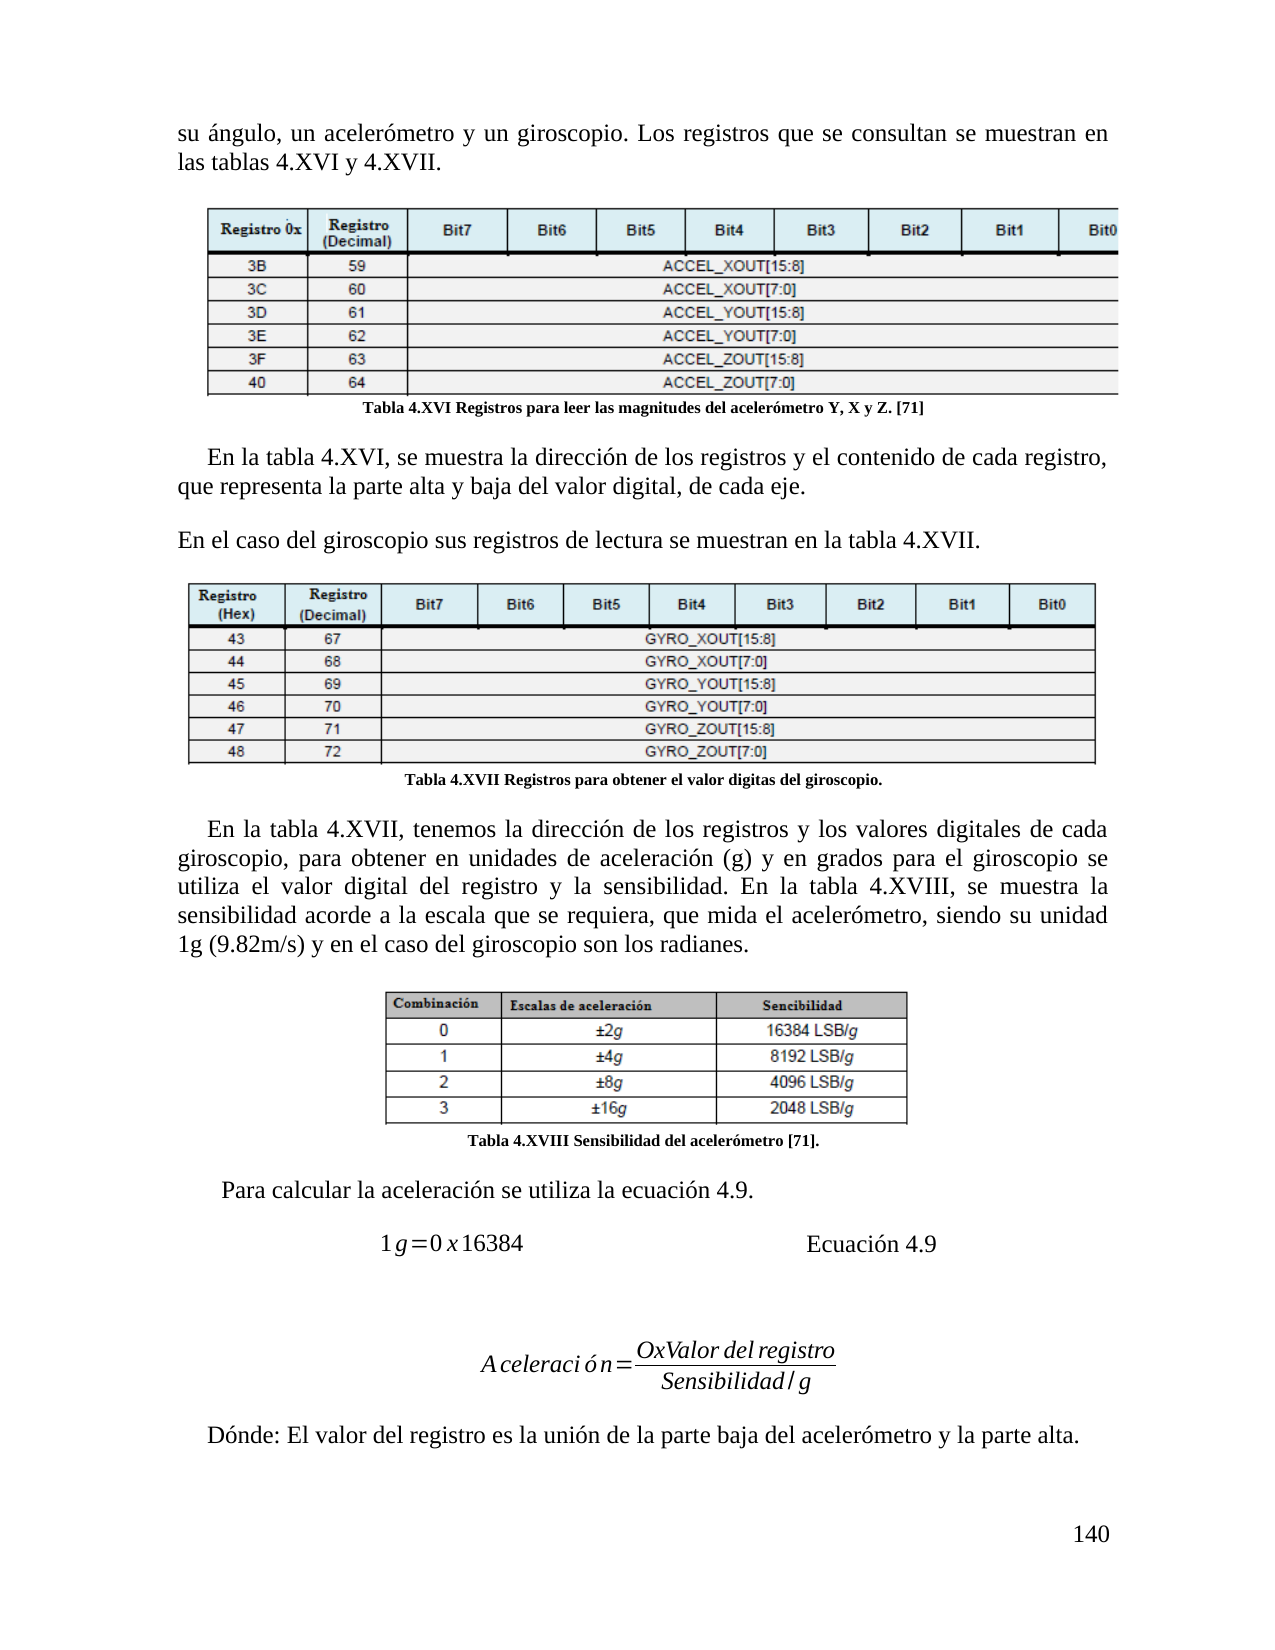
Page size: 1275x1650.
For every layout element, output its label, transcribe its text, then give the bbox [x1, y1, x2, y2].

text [177, 118, 1109, 176]
text Tabla 4. Registros para obtener el valor digitas del giroscopio. [177, 770, 1109, 789]
text Dónde: El valor del registro es la unión de la parte baja del acelerómetro y la parte alta. [177, 1420, 1109, 1449]
text En el caso del giroscopio sus registros de lectura se muestran en la tabla 4.VII. [177, 525, 1109, 554]
text En la tabla 4.VI se muestra la dirección de los registros y el contenido de cada registro, que representa la parte alta y baja del valor digital, de cada eje. [177, 442, 1109, 500]
picture [372, 982, 915, 1131]
text Para calcular la aceleración se utiliza la 4.. [221, 1175, 1109, 1204]
text Tabla 4. Registros para leer las magnitudes del acelerómetro Y, X y Z. [71] [177, 398, 1109, 417]
picture [206, 200, 1128, 399]
picture [183, 578, 1104, 770]
text En la tabla 4.VII tenemos la dirección de los registros y los valores digitales de cada giroscopio, para obtener en unidades de aceleración (g) y en grados para el giroscopio se utiliza el valor digital del registro y la sensibilidad. En la tabla 4.X se muestra la sensibilidad acorde a la escala que se requiera, que mida el acelerómetro, siendo su unidad 1g (9.82m/s) y en el caso del giroscopio son los radianes. [177, 814, 1109, 958]
text Tabla 4. Sensibilidad del acelerómetro [71]. [177, 1131, 1109, 1150]
